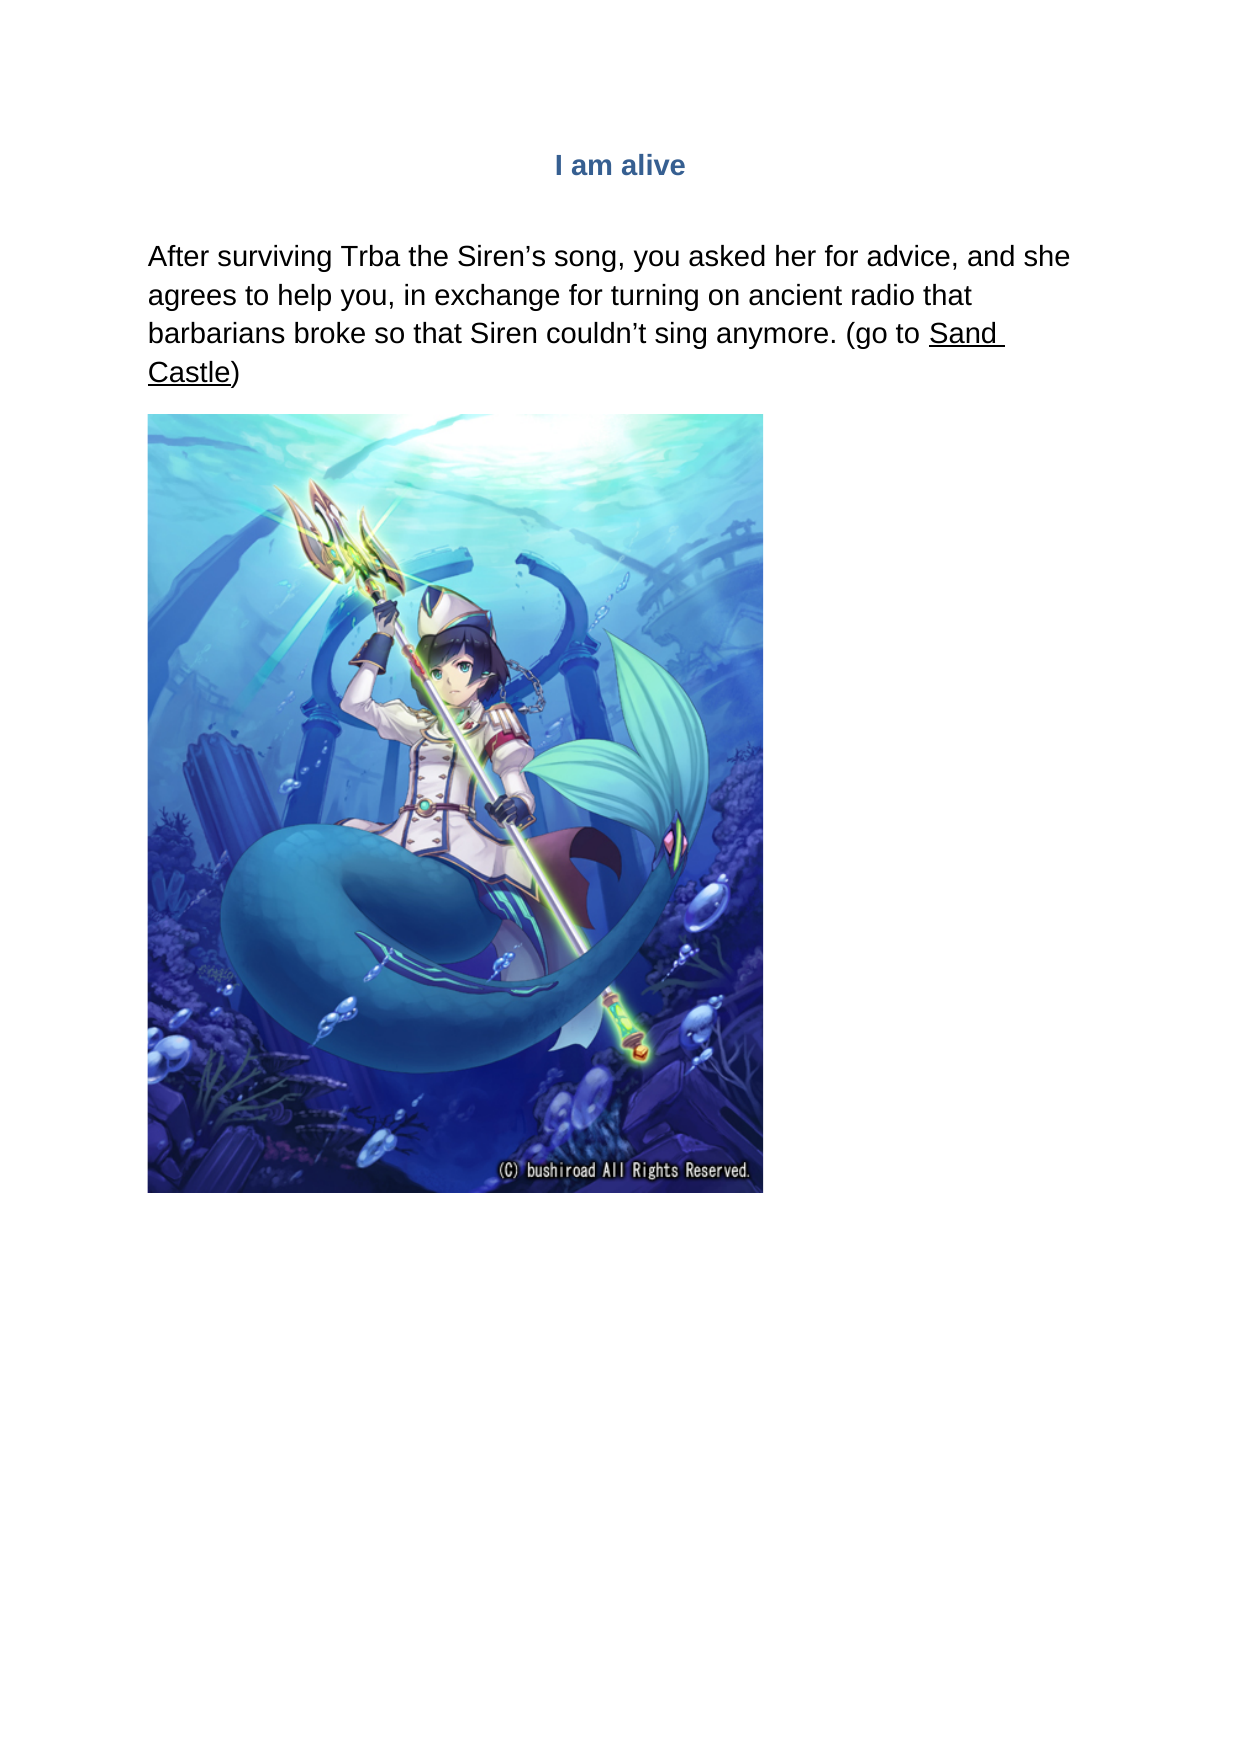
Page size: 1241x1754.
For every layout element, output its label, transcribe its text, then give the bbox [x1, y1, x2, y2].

picture [147, 414, 764, 1193]
subtitle I am alive [148, 148, 1093, 181]
text After surviving Trba the Siren’s song, you asked her for advice, and she agrees to help you, in exchange for turning on ancient radio that barbarians broke so that Siren couldn’t sing anymore. (go to Sand Castle) [148, 239, 1093, 388]
